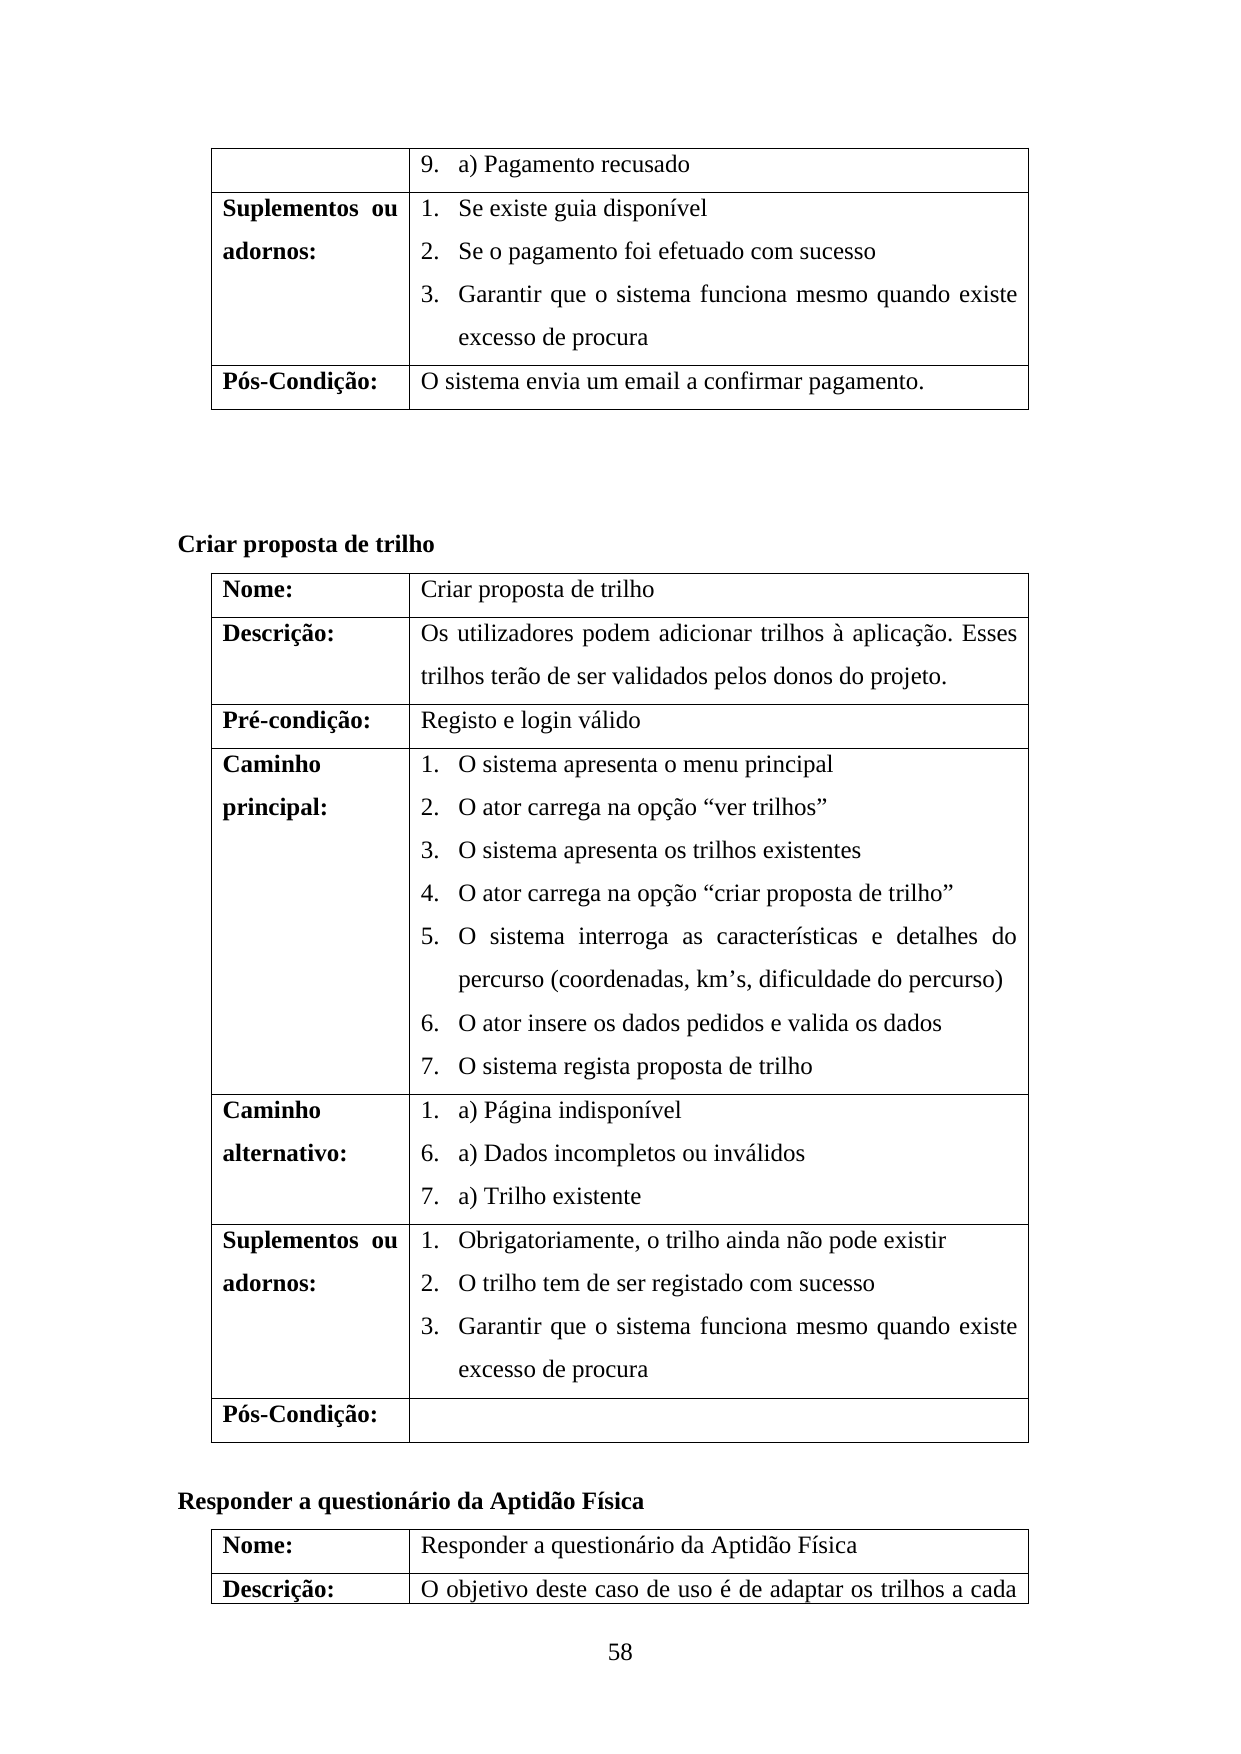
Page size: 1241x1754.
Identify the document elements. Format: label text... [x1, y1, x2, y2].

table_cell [212, 149, 409, 192]
table_cell Se existe guia disponível Se o pagamento foi efetuado com sucesso Garantir que o sistema funciona mesmo quando existe excesso de procura [410, 193, 1028, 365]
table_cell Os utilizadores podem adicionar trilhos à aplicação. Esses trilhos terão de ser validados pelos donos do projeto. [410, 618, 1028, 704]
table_cell Obrigatoriamente, o trilho ainda não pode existir O trilho tem de ser registado com sucesso Garantir que o sistema funciona mesmo quando existe excesso de procura [410, 1225, 1028, 1398]
table_cell Descrição: [212, 1574, 409, 1603]
table_cell Pós-Condição: [212, 366, 409, 409]
table_cell Suplementos ou adornos: [212, 193, 409, 365]
table_cell Caminho alternativo: [212, 1095, 409, 1224]
table_cell Suplementos ou adornos: [212, 1225, 409, 1398]
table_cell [410, 149, 1028, 192]
table_cell Caminho principal: [212, 749, 409, 1094]
table_cell a) Página indisponível a) Dados incompletos ou inválidos a) Trilho existente [410, 1095, 1028, 1224]
table_header Responder a questionário da Aptidão Física [410, 1530, 1028, 1573]
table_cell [410, 1574, 1028, 1603]
table_header Nome: [212, 1530, 409, 1573]
table_header Criar proposta de trilho [410, 574, 1028, 617]
table_cell Pós-Condição: [212, 1399, 409, 1442]
text Responder a questionário da Aptidão Física [177, 1486, 1063, 1514]
text Criar proposta de trilho [177, 529, 1063, 558]
table_cell Descrição: [212, 618, 409, 704]
table_cell [410, 1399, 1028, 1442]
table_cell O sistema envia um email a confirmar pagamento. [410, 366, 1028, 409]
table_header Nome: [212, 574, 409, 617]
table_cell O sistema apresenta o menu principal O ator carrega na opção “ver trilhos” O sistema apresenta os trilhos existentes O ator carrega na opção “criar proposta de trilho” O sistema interroga as características e detalhes do percurso (coordenadas, km’s, dificuldade do percurso) O ator insere os dados pedidos e valida os dados O sistema regista proposta de trilho [410, 749, 1028, 1094]
table_cell Registo e login válido [410, 705, 1028, 748]
table_cell Pré-condição: [212, 705, 409, 748]
